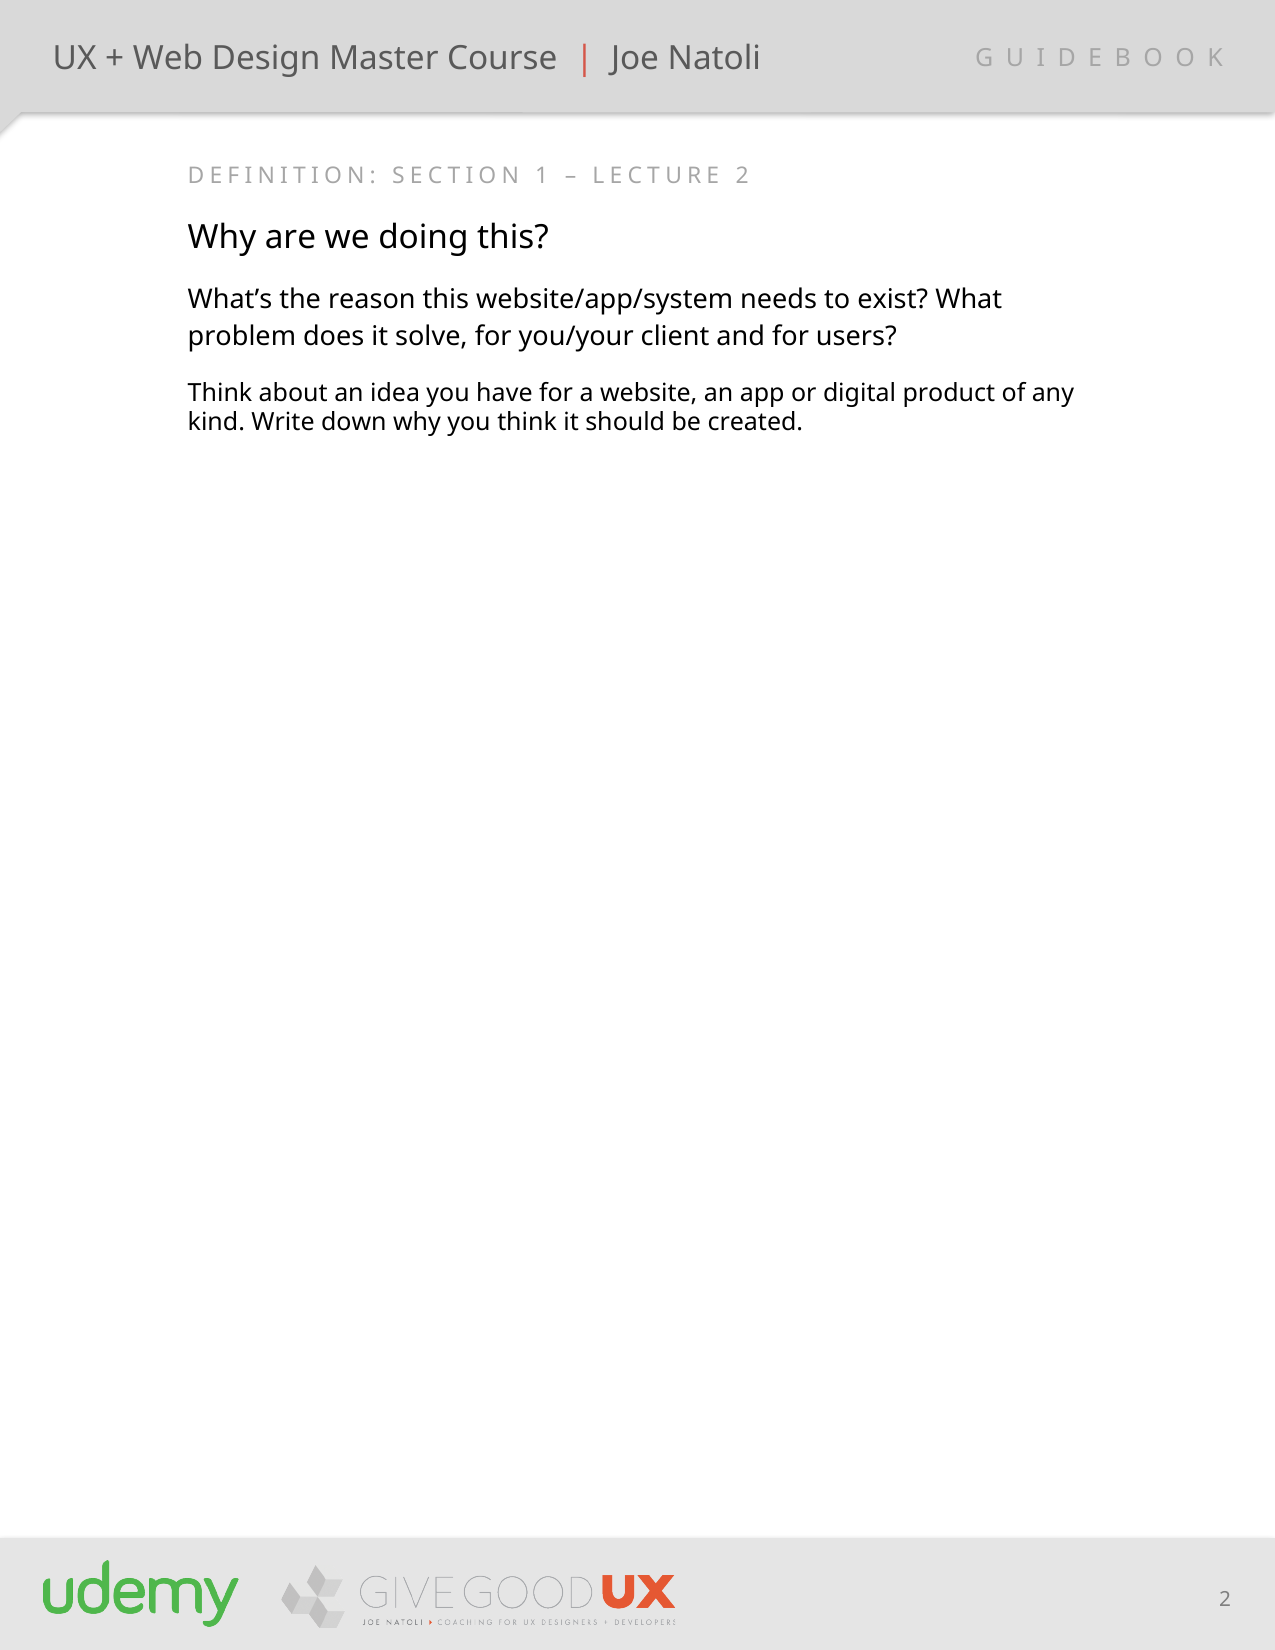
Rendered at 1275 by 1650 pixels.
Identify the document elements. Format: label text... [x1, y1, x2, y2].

text Think about an idea you have for a website, an app or digital product of any kind. Write down why you think it should be created. [187, 378, 1087, 436]
text definition: Section 1 – Lecture 2 [187, 159, 1087, 191]
picture [43, 1560, 239, 1627]
picture [281, 1565, 675, 1628]
text What’s the reason this website/app/system needs to exist? What problem does it solve, for you/your client and for users? [187, 278, 1087, 353]
text Why are we doing this? [187, 216, 1087, 257]
